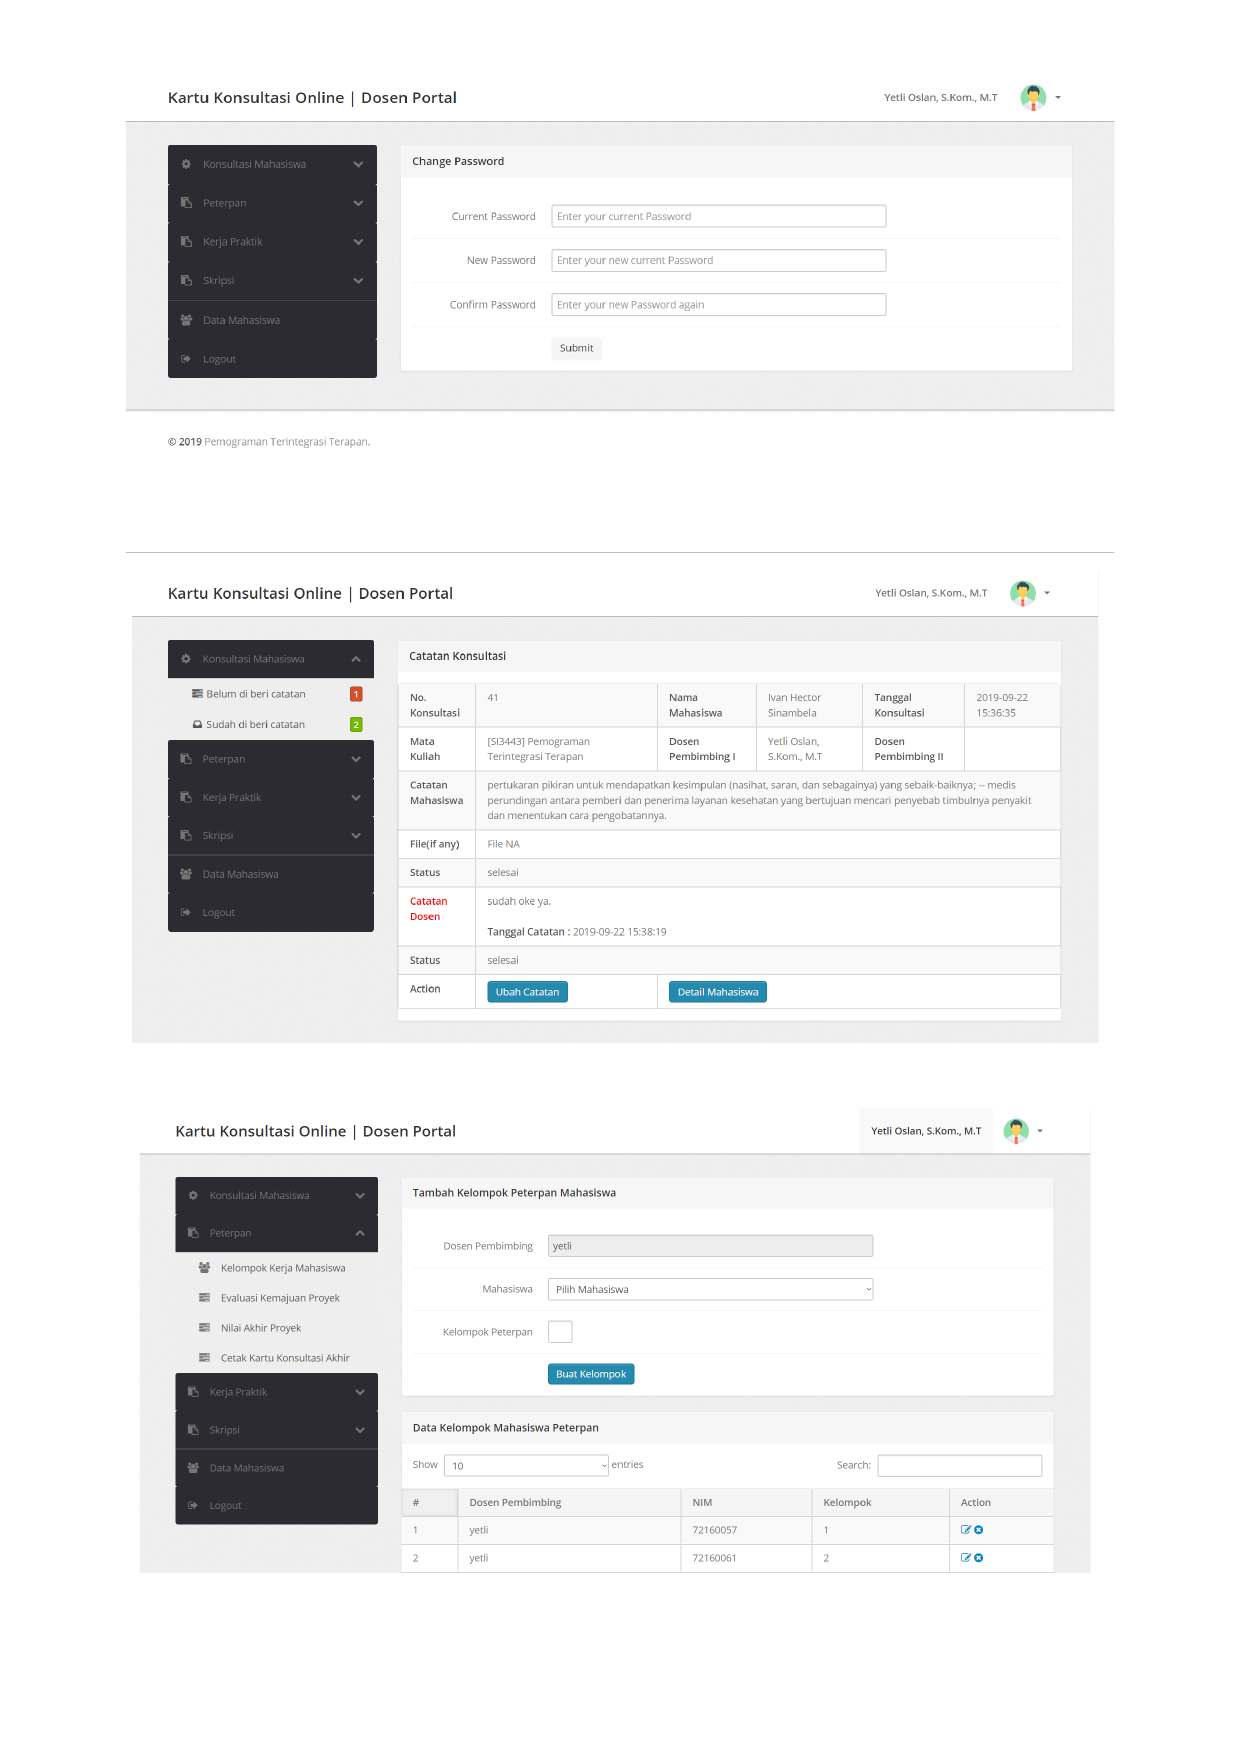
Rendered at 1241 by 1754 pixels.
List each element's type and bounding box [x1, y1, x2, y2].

picture [131, 571, 1109, 1043]
picture [139, 1108, 1101, 1573]
picture [125, 75, 1115, 553]
